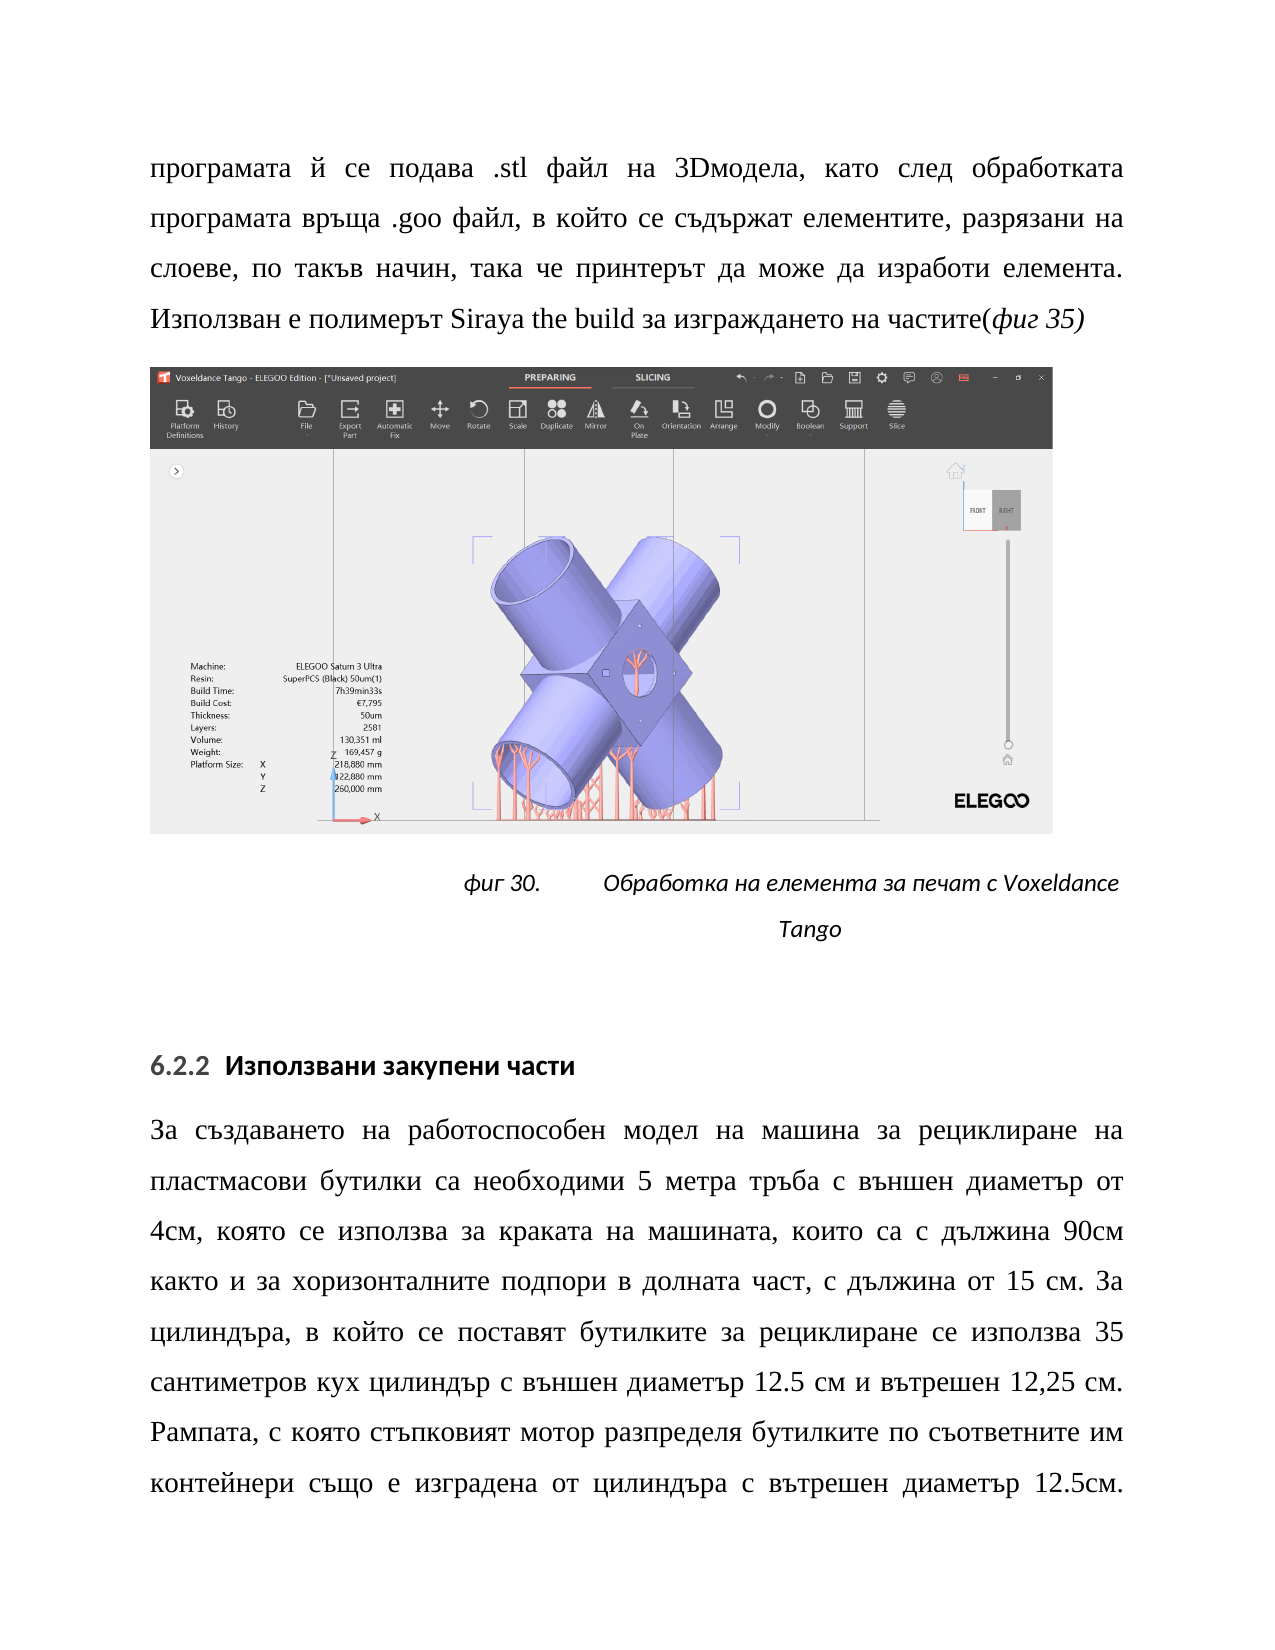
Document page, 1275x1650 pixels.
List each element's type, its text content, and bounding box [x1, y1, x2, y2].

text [150, 150, 1125, 334]
picture [150, 367, 1053, 834]
list Обработка на елемента за печат с Voxeldance Tango [460, 867, 1125, 943]
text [150, 1112, 1125, 1498]
subtitle Използвани закупени части [150, 1047, 1125, 1082]
